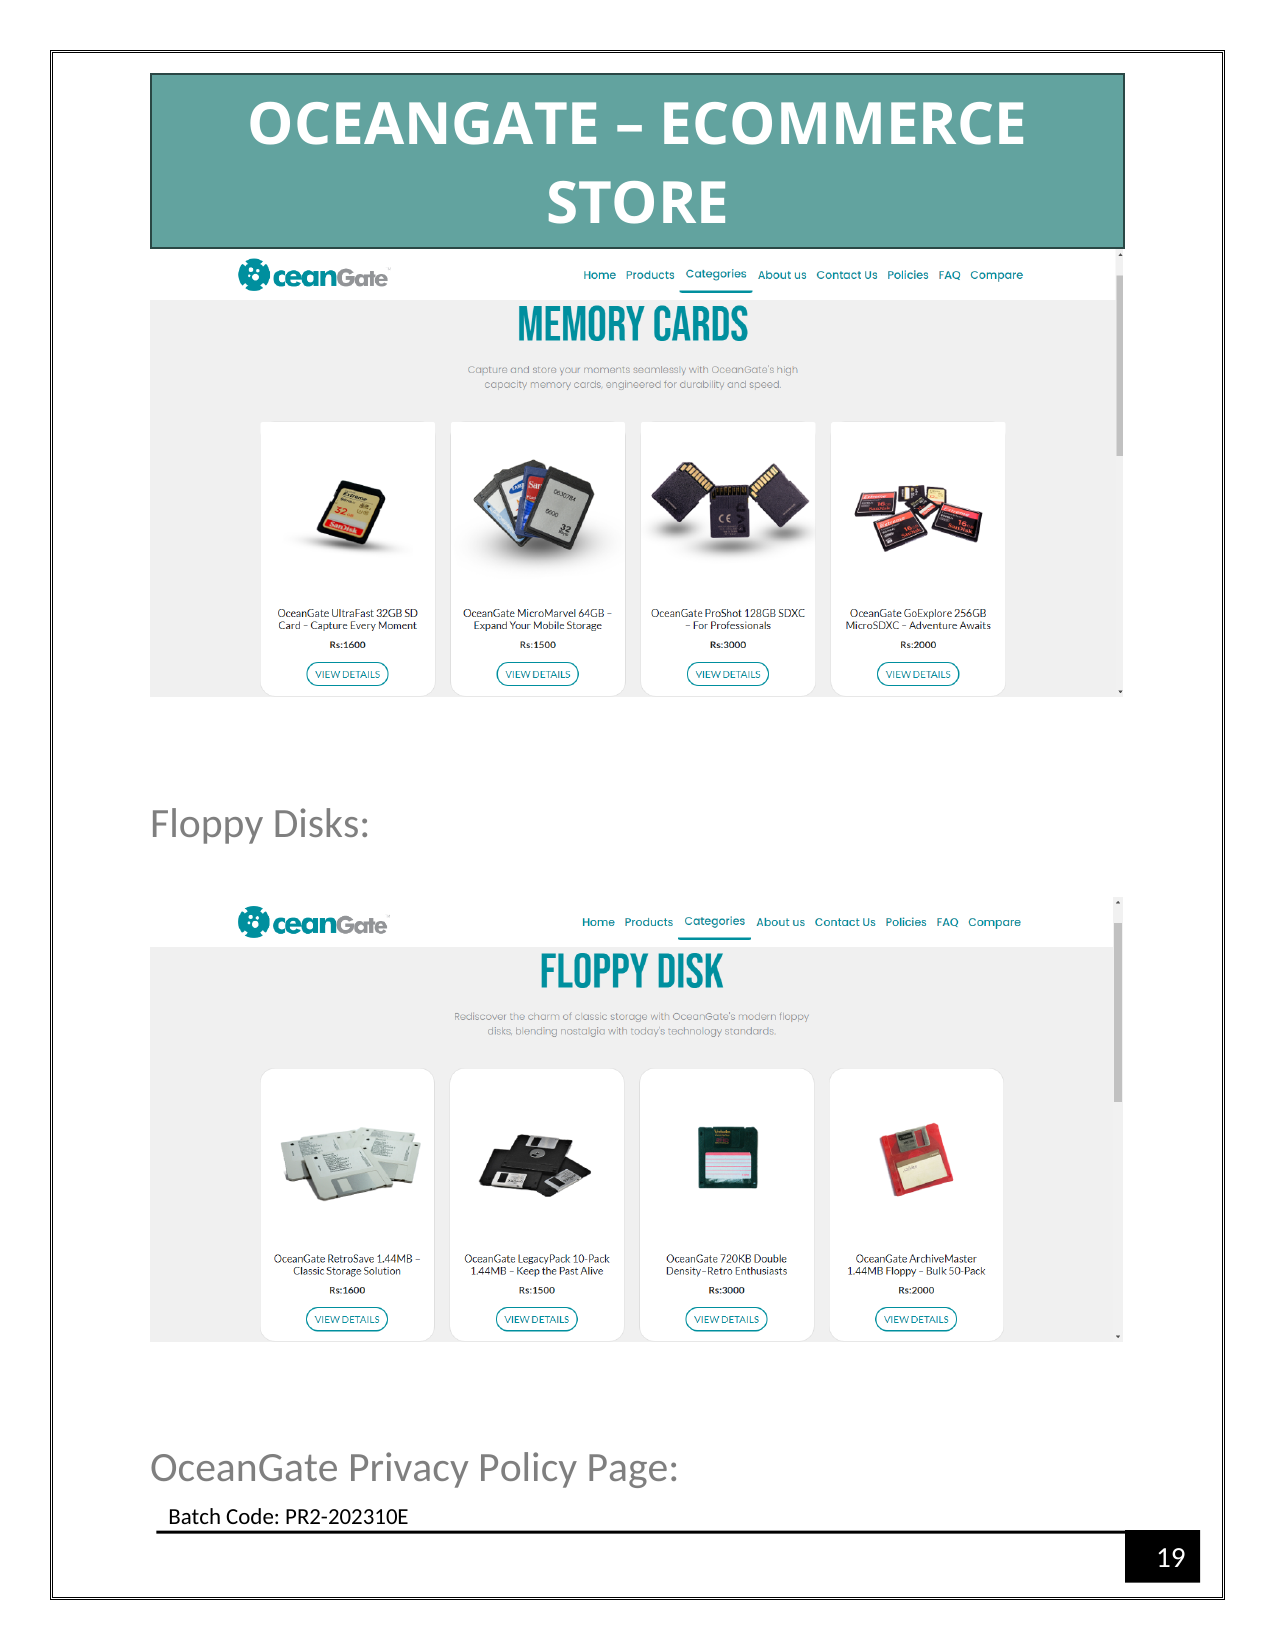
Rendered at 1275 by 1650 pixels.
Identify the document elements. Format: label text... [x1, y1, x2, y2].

text OceanGate Privacy Policy Page: [150, 1441, 1125, 1492]
picture [150, 897, 1123, 1342]
text Floppy Disks: [150, 797, 1125, 847]
picture [150, 249, 1123, 697]
